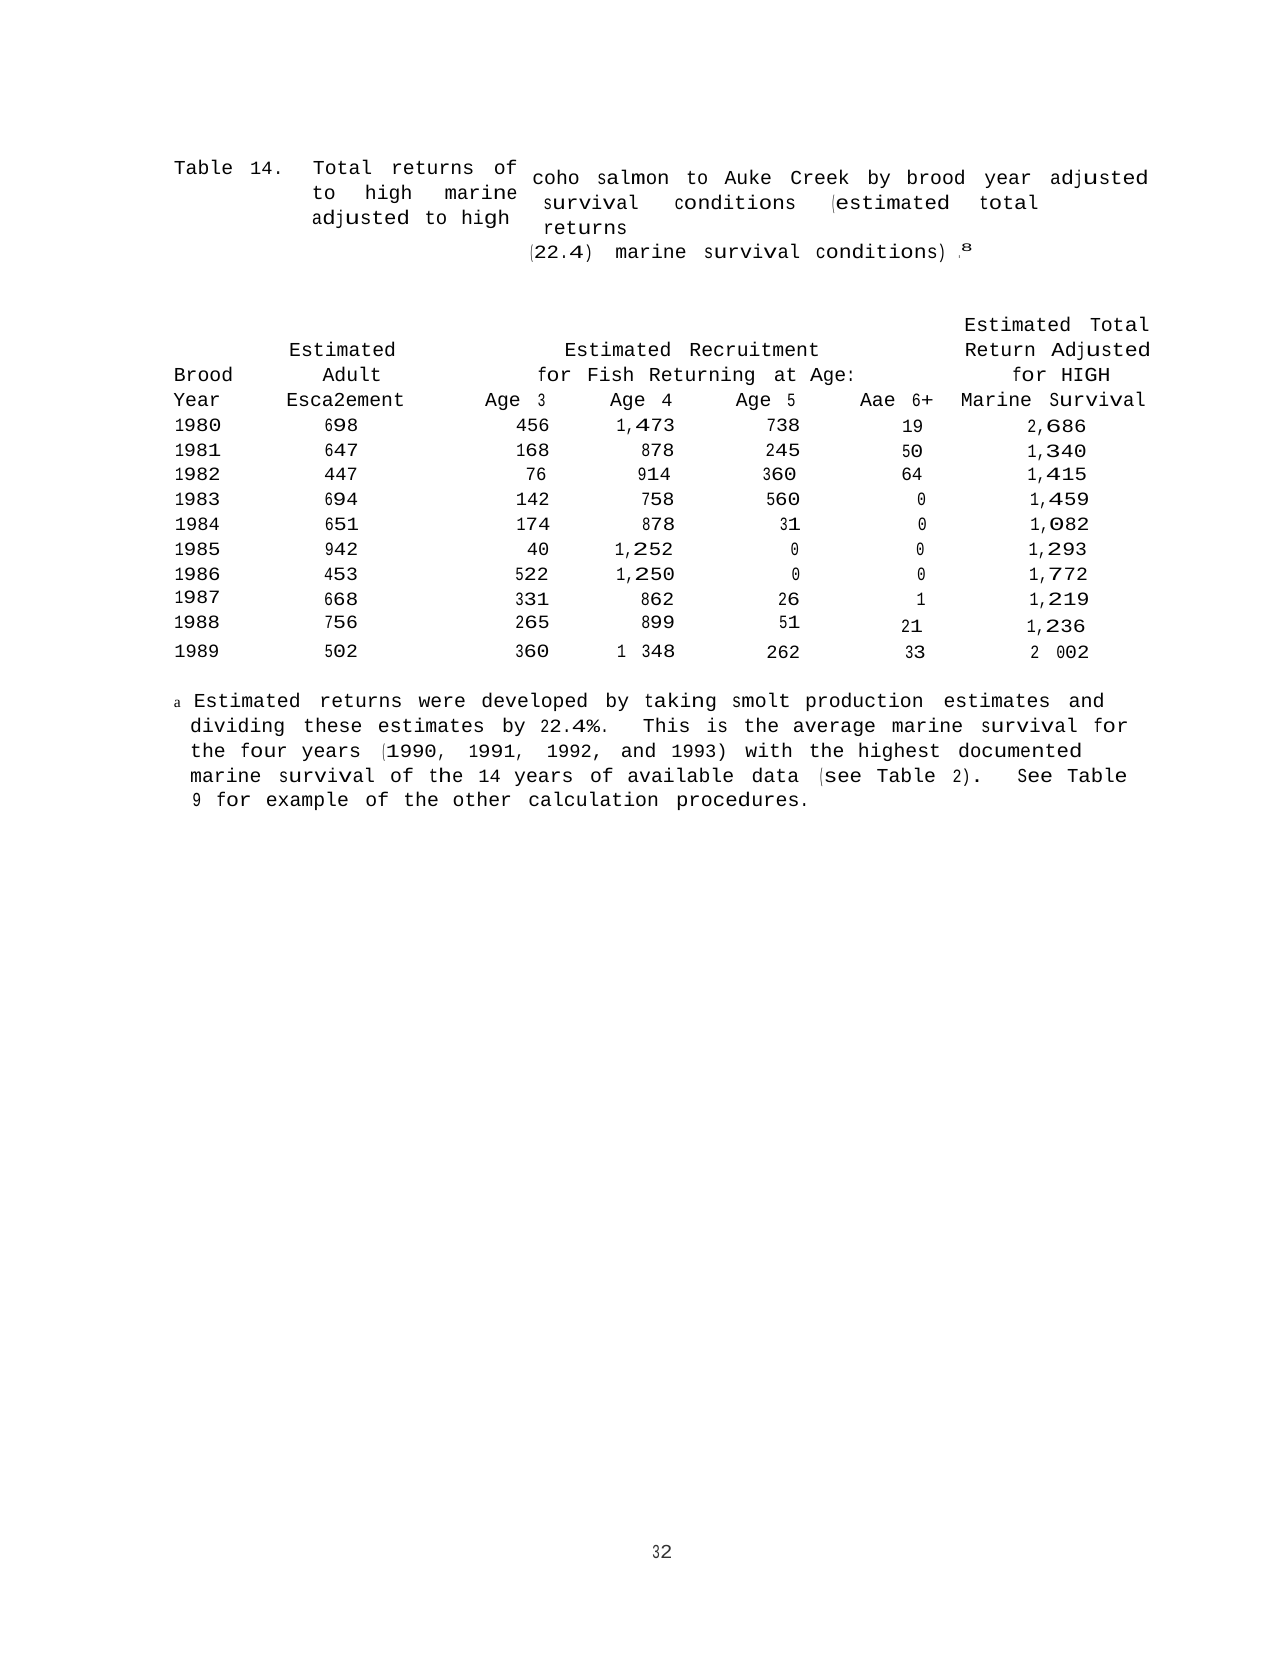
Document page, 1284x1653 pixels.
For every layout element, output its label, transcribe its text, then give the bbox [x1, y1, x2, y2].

text 1988 756 265 899 51 [174, 615, 802, 633]
text 1982 447 76 914 360 [175, 466, 803, 485]
text Estimated Estimated Recruitment Return Adjusted [162, 340, 1151, 362]
text 50 1,340 [902, 442, 1162, 463]
text 1986 453 522 1,250 0 0 1,772 [174, 565, 1162, 586]
text 1985 942 40 1,252 0 0 1,293 [174, 540, 1162, 561]
text a Estimated returns were developed by taking smolt production estimates and dividing these estimates by 22.4%. This is the average marine survival for the four years (1990, 1991, 1992, and 1993) with the highest documented marine survival of the 14 years of available data (see Table 2). See Table [173, 691, 1133, 789]
text 9 for example of the other calculation procedures. [192, 791, 1162, 812]
text 19 2,686 [902, 417, 1162, 438]
text (22.4) marine survival conditions) .8 [529, 243, 1162, 264]
text Table 14. Total returns of to high marine adjusted to high [173, 158, 517, 230]
text 1983 694 142 758 560 0 1,459 [175, 490, 1162, 511]
text coho salmon to Auke Creek by brood year adjusted survival conditions (estimated total returns [532, 168, 1155, 241]
text Brood Adult for Fish Returning at Age: for HIGH Year Esca2ement Age 3 Age 4 Age 5 Aae 6+ Marine Survival [173, 365, 1152, 412]
text 64 1,415 [901, 467, 1162, 486]
text 1981 647 168 878 245 [175, 441, 803, 462]
text Estimated Total [162, 315, 1149, 337]
text 21 1,236 [901, 619, 1162, 638]
text 32 [648, 1542, 676, 1565]
text 1980 698 456 1,473 738 [175, 416, 802, 437]
text 1984 651 174 878 31 0 1,082 [174, 515, 1162, 536]
text 1989 502 360 1 348 262 33 2 002 [174, 641, 1162, 664]
text 1987 668 331 862 26 1 1,219 [174, 589, 1162, 610]
